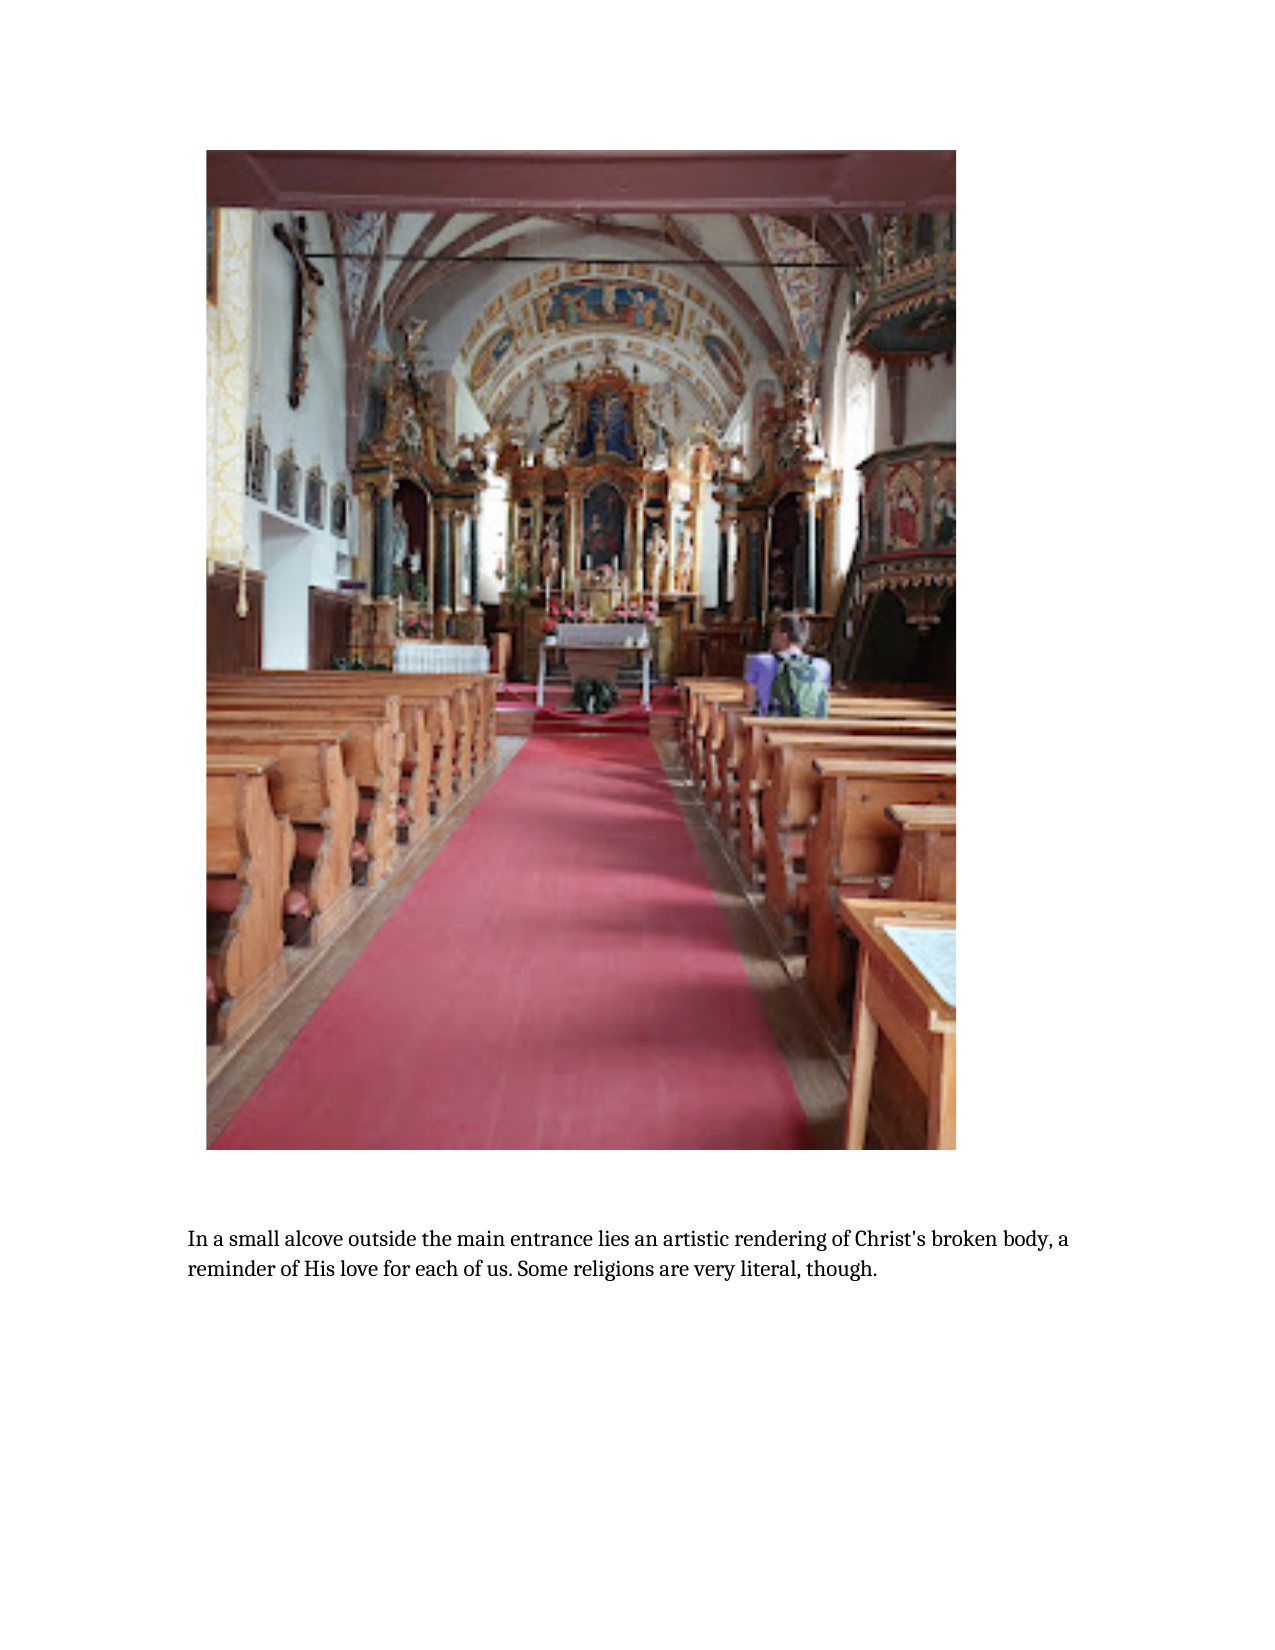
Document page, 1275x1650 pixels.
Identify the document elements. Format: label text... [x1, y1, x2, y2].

picture [206, 150, 957, 1150]
text In a small alcove outside the main entrance lies an artistic rendering of Christ's broken body, a reminder of His love for each of us. Some religions are very literal, though. [187, 1226, 1087, 1282]
